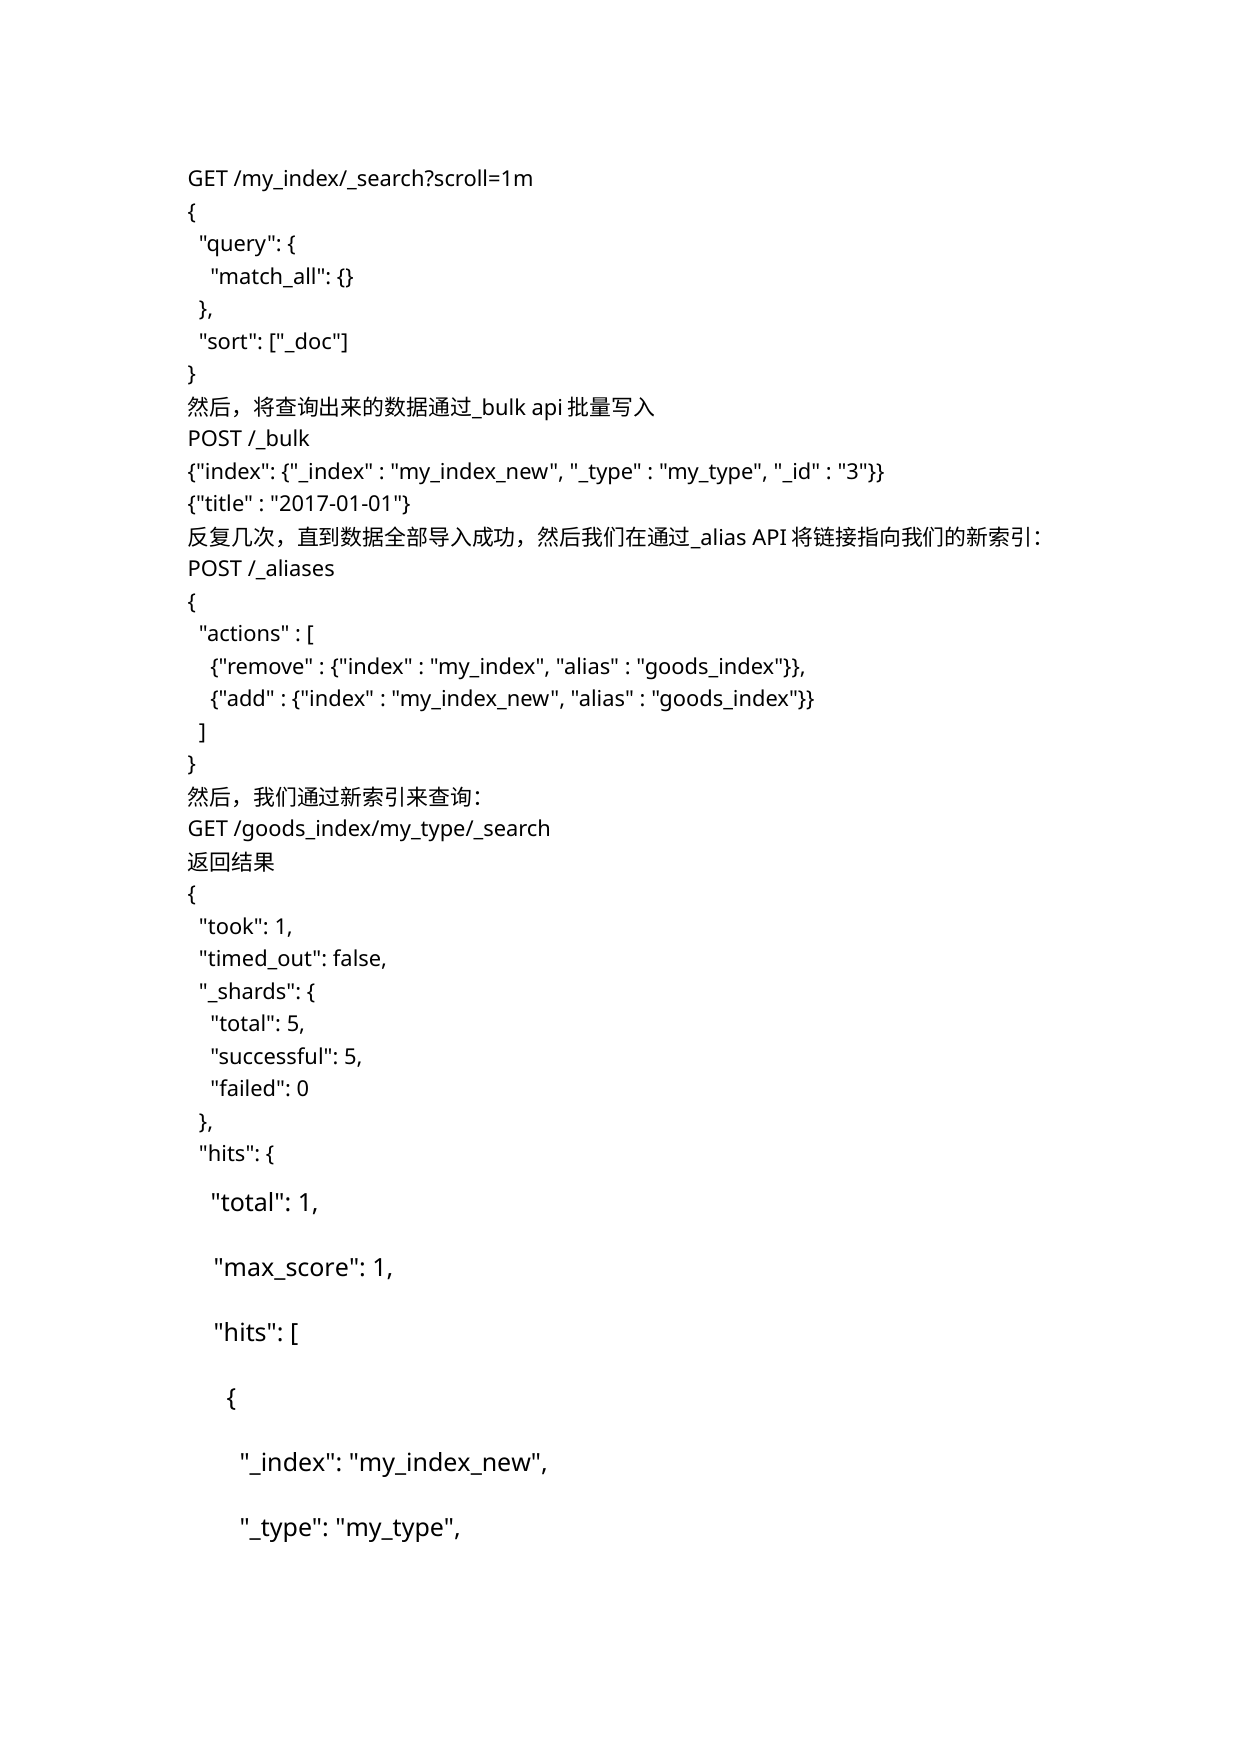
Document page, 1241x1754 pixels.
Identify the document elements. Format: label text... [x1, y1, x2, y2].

text {"title" : "2017-01-01"} [187, 487, 1053, 519]
text {"remove" : {"index" : "my_index", "alias" : "goods_index"}}, [187, 649, 1053, 682]
text }, [187, 292, 1053, 324]
text { [187, 584, 1053, 617]
text "total": 5, [187, 1007, 1053, 1039]
text GET /my_index/_search?scroll=1m [187, 162, 1053, 194]
text "failed": 0 [187, 1072, 1053, 1104]
text POST /_aliases [187, 552, 1053, 584]
text { [187, 194, 1053, 227]
text {"add" : {"index" : "my_index_new", "alias" : "goods_index"}} [187, 682, 1053, 714]
text 返回结果 [187, 844, 1053, 877]
text "_shards": { [187, 974, 1053, 1007]
text "actions" : [ [187, 617, 1053, 649]
text POST /_bulk [187, 422, 1053, 454]
text "hits": [ [187, 1299, 1053, 1364]
text }, [187, 1104, 1053, 1137]
text { [187, 1364, 1053, 1429]
text "sort": ["_doc"] [187, 324, 1053, 357]
text GET /goods_index/my_type/_search [187, 812, 1053, 844]
text "_index": "my_index_new", [187, 1429, 1053, 1494]
text "successful": 5, [187, 1039, 1053, 1072]
text } [187, 357, 1053, 389]
text 然后，将查询出来的数据通过_bulk api批量写入 [187, 389, 1053, 422]
text 然后，我们通过新索引来查询： [187, 779, 1053, 812]
text "hits": { [187, 1137, 1053, 1169]
text "took": 1, [187, 909, 1053, 942]
text } [187, 747, 1053, 779]
text "match_all": {} [187, 259, 1053, 292]
text "timed_out": false, [187, 942, 1053, 974]
text { [187, 877, 1053, 909]
text ] [187, 714, 1053, 747]
text {"index": {"_index" : "my_index_new", "_type" : "my_type", "_id" : "3"}} [187, 454, 1053, 487]
text 反复几次，直到数据全部导入成功，然后我们在通过_alias API将链接指向我们的新索引： [187, 519, 1053, 552]
text "max_score": 1, [187, 1234, 1053, 1299]
text "_type": "my_type", [187, 1494, 1053, 1559]
text "query": { [187, 227, 1053, 259]
text "total": 1, [187, 1169, 1053, 1234]
